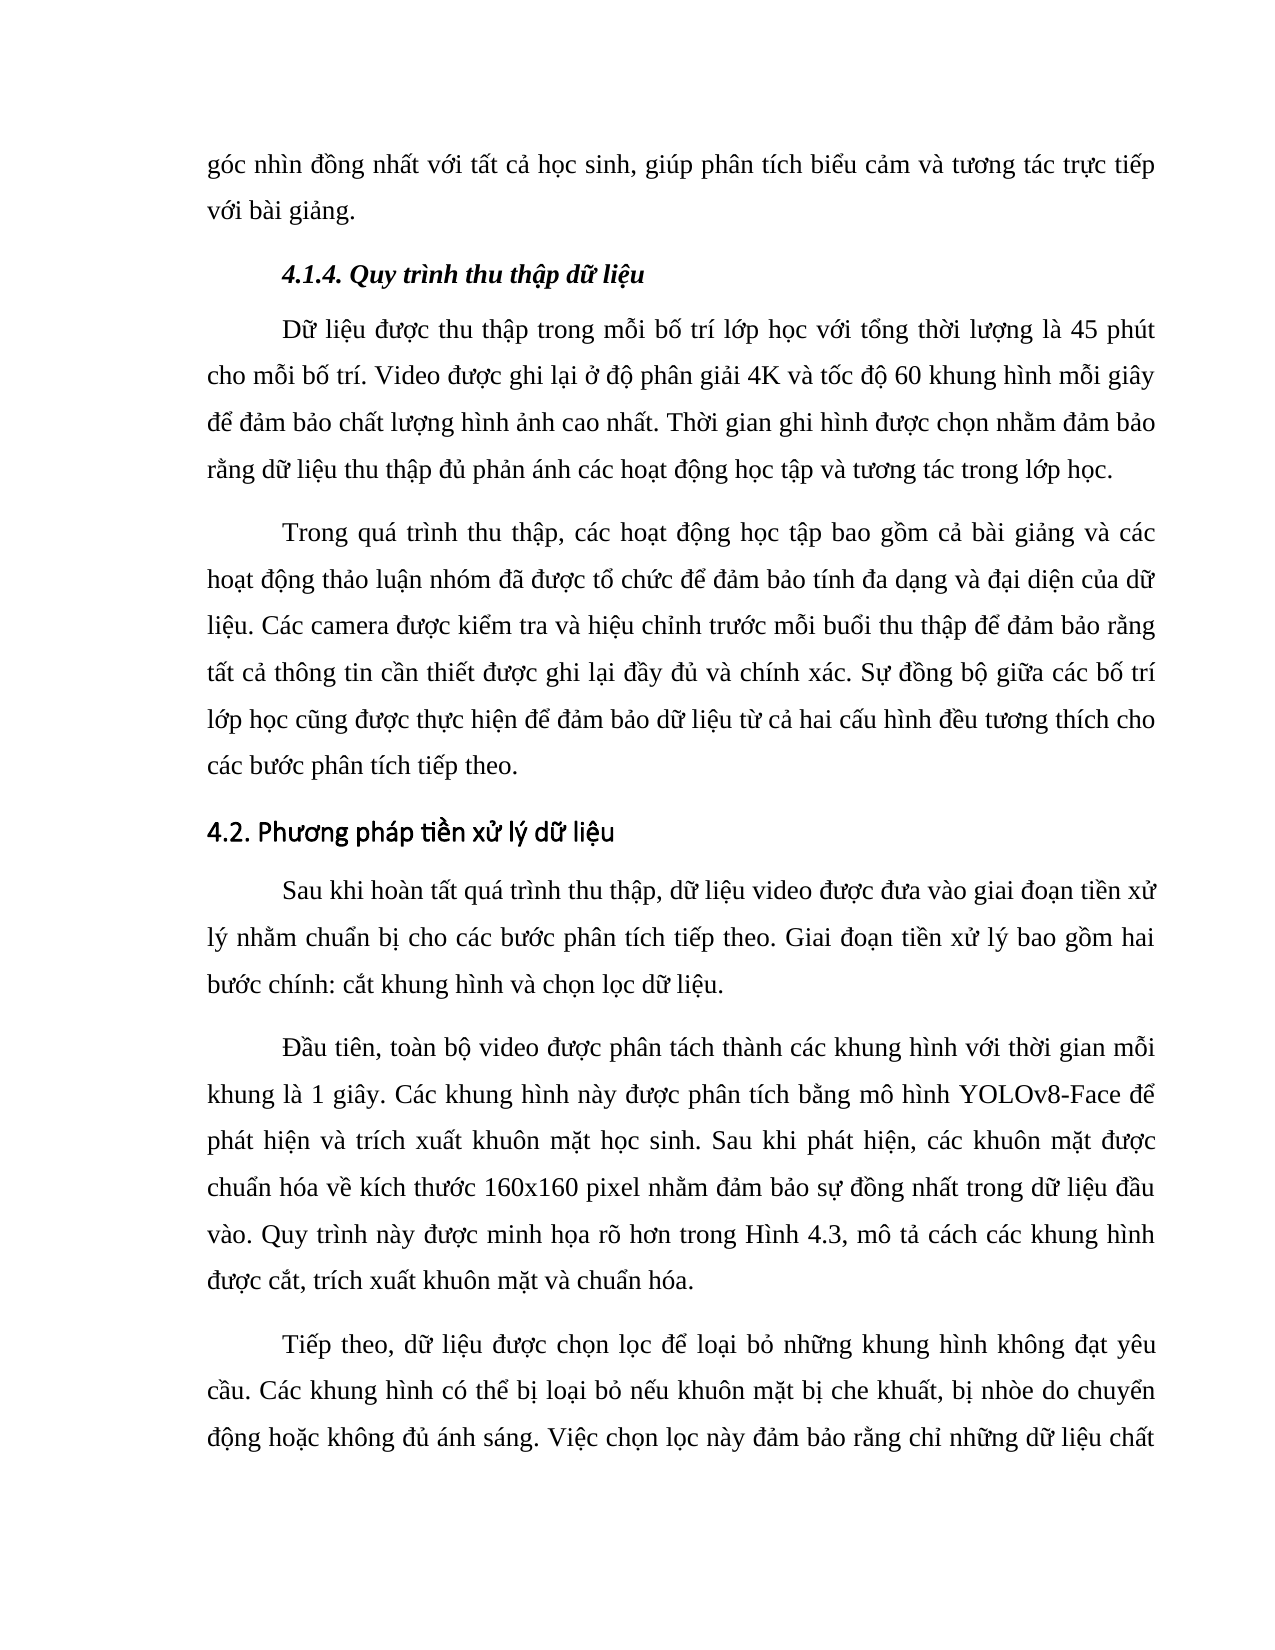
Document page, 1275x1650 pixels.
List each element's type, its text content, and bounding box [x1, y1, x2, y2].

subtitle 4.1.4. Quy trình thu thập dữ liệu [282, 258, 1157, 289]
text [207, 1328, 1157, 1452]
text Dữ liệu được thu thập trong mỗi bố trí lớp học với tổng thời lượng là 45 phút cho mỗi bố trí. Video được ghi lại ở độ phân giải 4K và tốc độ 60 khung hình mỗi giây để đảm bảo chất lượng hình ảnh cao nhất. Thời gian ghi hình được chọn nhằm đảm bảo rằng dữ liệu thu thập đủ phản ánh các hoạt động học tập và tương tác trong lớp học. [207, 313, 1157, 484]
text Đầu tiên, toàn bộ video được phân tách thành các khung hình với thời gian mỗi khung là 1 giây. Các khung hình này được phân tích bằng mô hình YOLOv8-Face để phát hiện và trích xuất khuôn mặt học sinh. Sau khi phát hiện, các khuôn mặt được chuẩn hóa về kích thước 160x160 pixel nhằm đảm bảo sự đồng nhất trong dữ liệu đầu vào. Quy trình này được minh họa rõ hơn trong Hình 4.3, mô tả cách các khung hình được cắt, trích xuất khuôn mặt và chuẩn hóa. [207, 1031, 1157, 1296]
text Trong quá trình thu thập, các hoạt động học tập bao gồm cả bài giảng và các hoạt động thảo luận nhóm đã được tổ chức để đảm bảo tính đa dạng và đại diện của dữ liệu. Các camera được kiểm tra và hiệu chỉnh trước mỗi buổi thu thập để đảm bảo rằng tất cả thông tin cần thiết được ghi lại đầy đủ và chính xác. Sự đồng bộ giữa các bố trí lớp học cũng được thực hiện để đảm bảo dữ liệu từ cả hai cấu hình đều tương thích cho các bước phân tích tiếp theo. [207, 516, 1157, 781]
subtitle 4.2. Phương pháp tiền xử lý dữ liệu [207, 813, 1157, 848]
text Sau khi hoàn tất quá trình thu thập, dữ liệu video được đưa vào giai đoạn tiền xử lý nhằm chuẩn bị cho các bước phân tích tiếp theo. Giai đoạn tiền xử lý bao gồm hai bước chính: cắt khung hình và chọn lọc dữ liệu. [207, 874, 1157, 999]
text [207, 148, 1157, 226]
